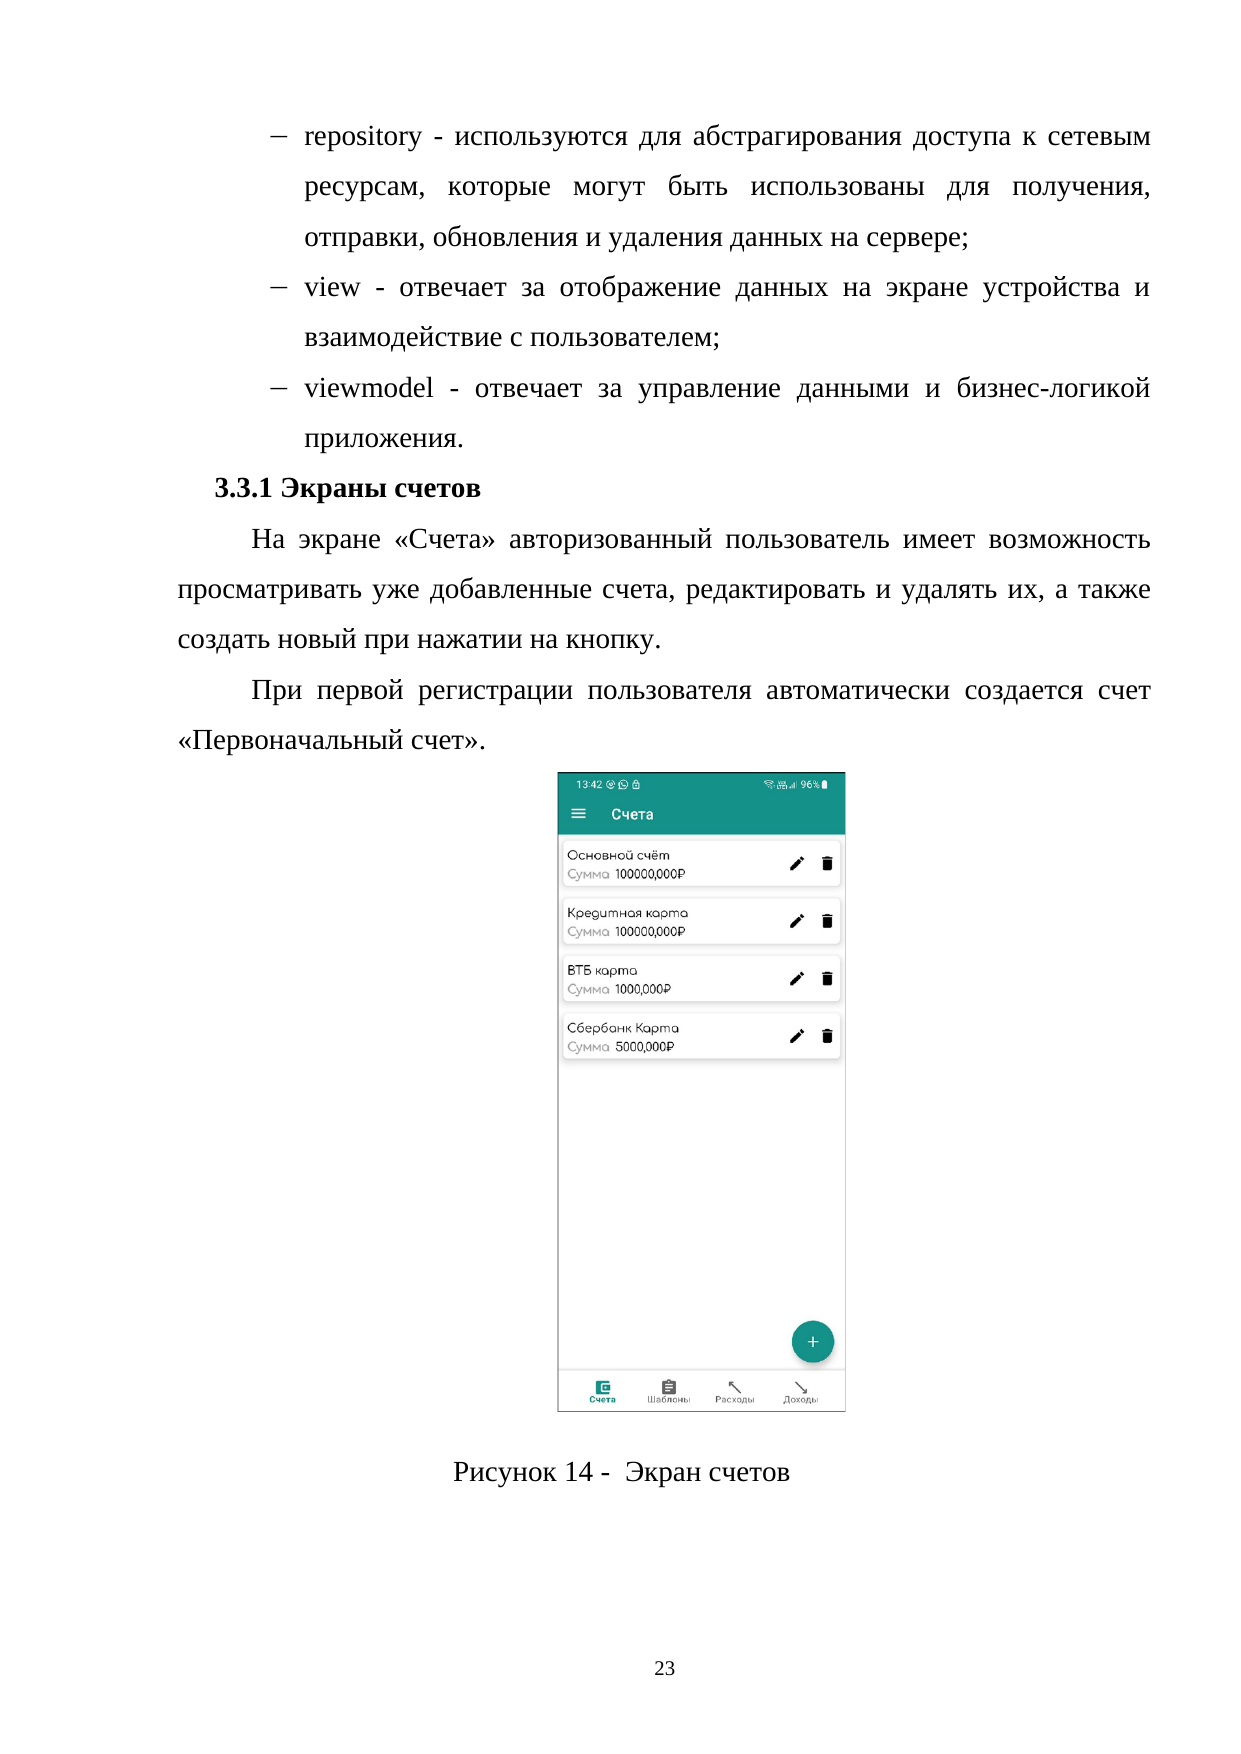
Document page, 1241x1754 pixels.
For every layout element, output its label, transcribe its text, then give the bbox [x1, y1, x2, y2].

text При первой регистрации пользователя автоматически создается счет «Первоначальный счет». [177, 672, 1152, 756]
text Экраны счетов [214, 471, 1152, 504]
text repository - используются для абстрагирования доступа к сетевым ресурсам, которые могут быть использованы для получения, отправки, обновления и удаления данных на сервере; [267, 118, 1152, 252]
text view - отвечает за отображение данных на экране устройства и взаимодействие с пользователем; [267, 269, 1152, 353]
text viewmodel - отвечает за управление данными и бизнес-логикой приложения. [267, 370, 1152, 454]
picture [557, 772, 846, 1412]
text Экран счетов [177, 1454, 1152, 1487]
text На экране «Счета» авторизованный пользователь имеет возможность просматривать уже добавленные счета, редактировать и удалять их, а также создать новый при нажатии на кнопку. [177, 521, 1152, 655]
